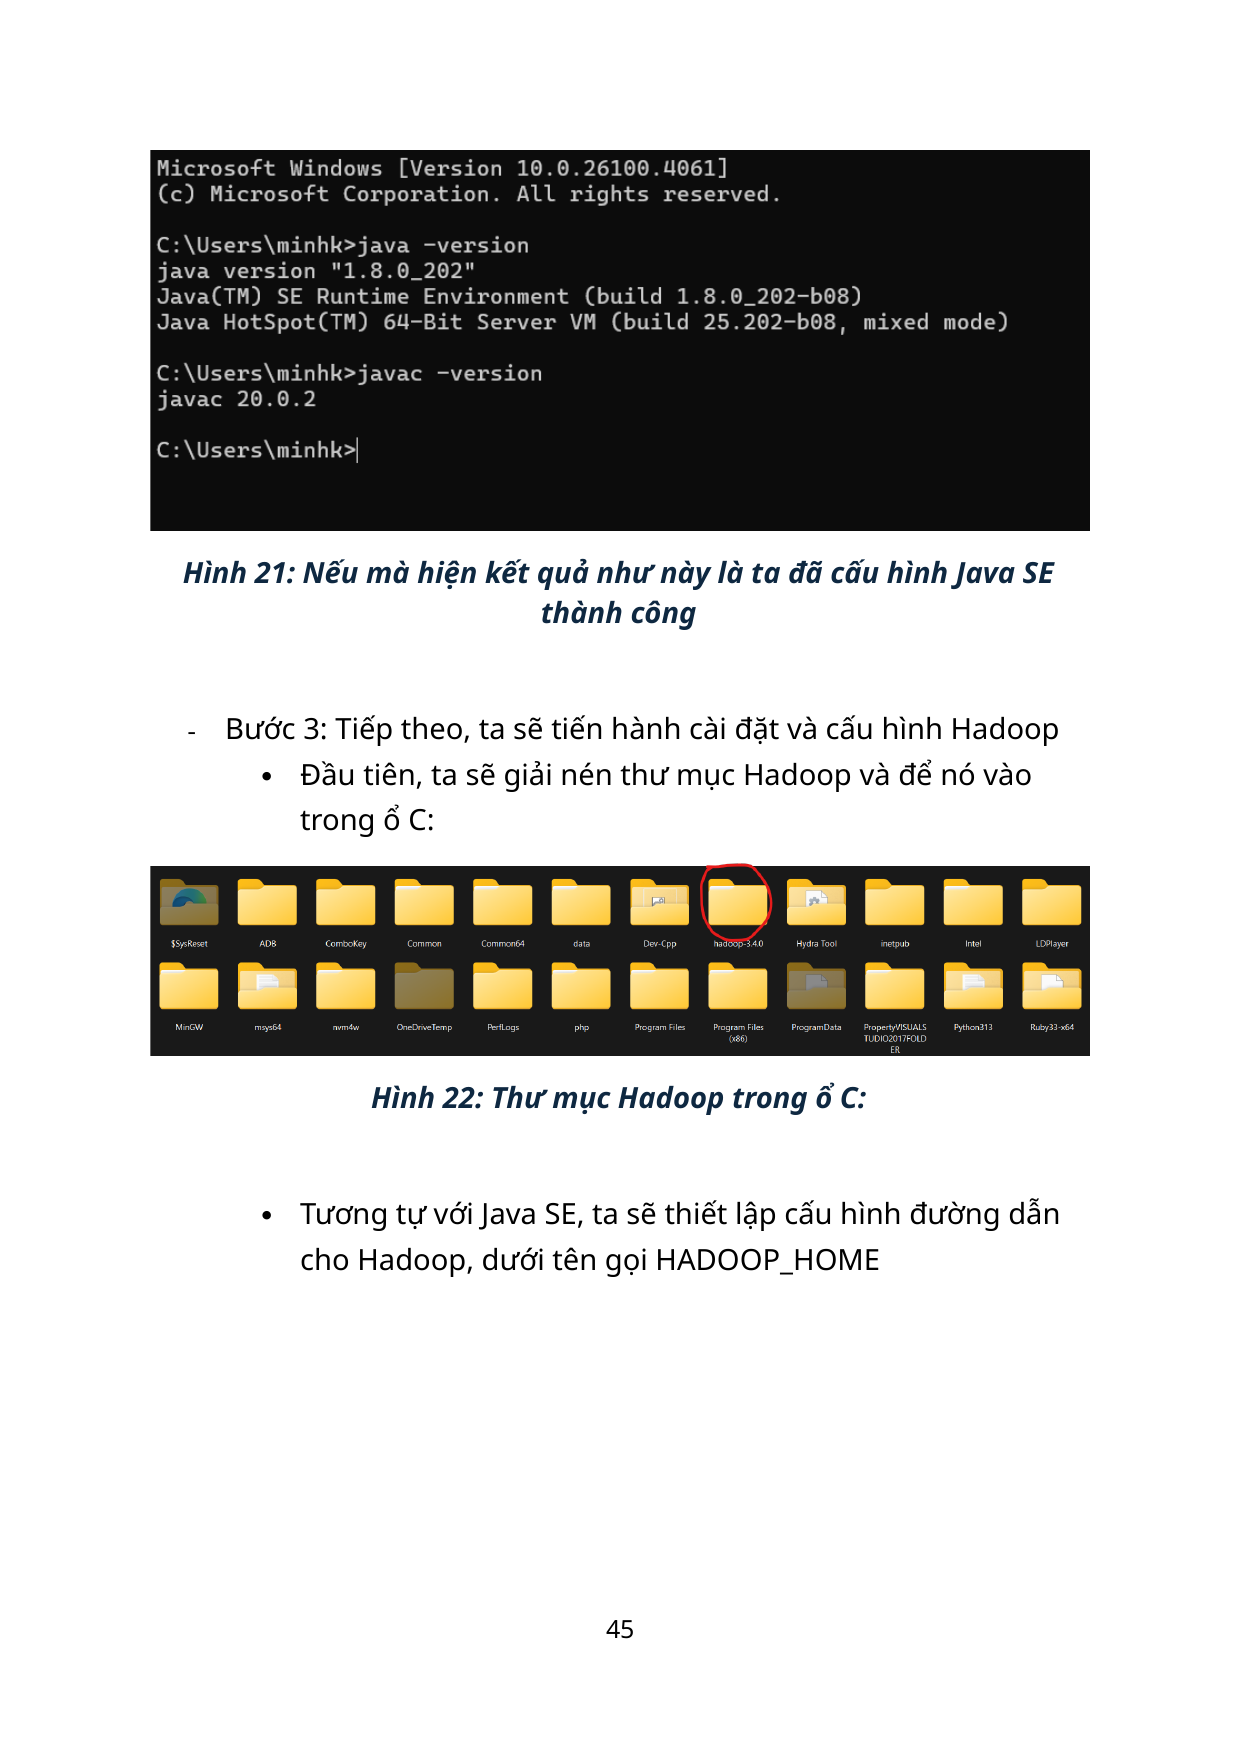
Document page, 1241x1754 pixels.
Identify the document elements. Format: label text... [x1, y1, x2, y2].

list Bước 3: Tiếp theo, ta sẽ tiến hành cài đặt và cấu hình Hadoop [187, 708, 1090, 748]
picture [150, 861, 1090, 1056]
list Tương tự với Java SE, ta sẽ thiết lập cấu hình đường dẫn cho Hadoop, dưới tên gọi HADOOP_HOME [262, 1193, 1090, 1279]
text Hình 21: Nếu mà hiện kết quả như này là ta đã cấu hình Java SE thành công [150, 552, 1090, 632]
picture [150, 150, 1090, 531]
list Đầu tiên, ta sẽ giải nén thư mục Hadoop và để nó vào trong ổ C: [262, 754, 1090, 839]
text Hình 22: Thư mục Hadoop trong ổ C: [150, 1077, 1090, 1117]
